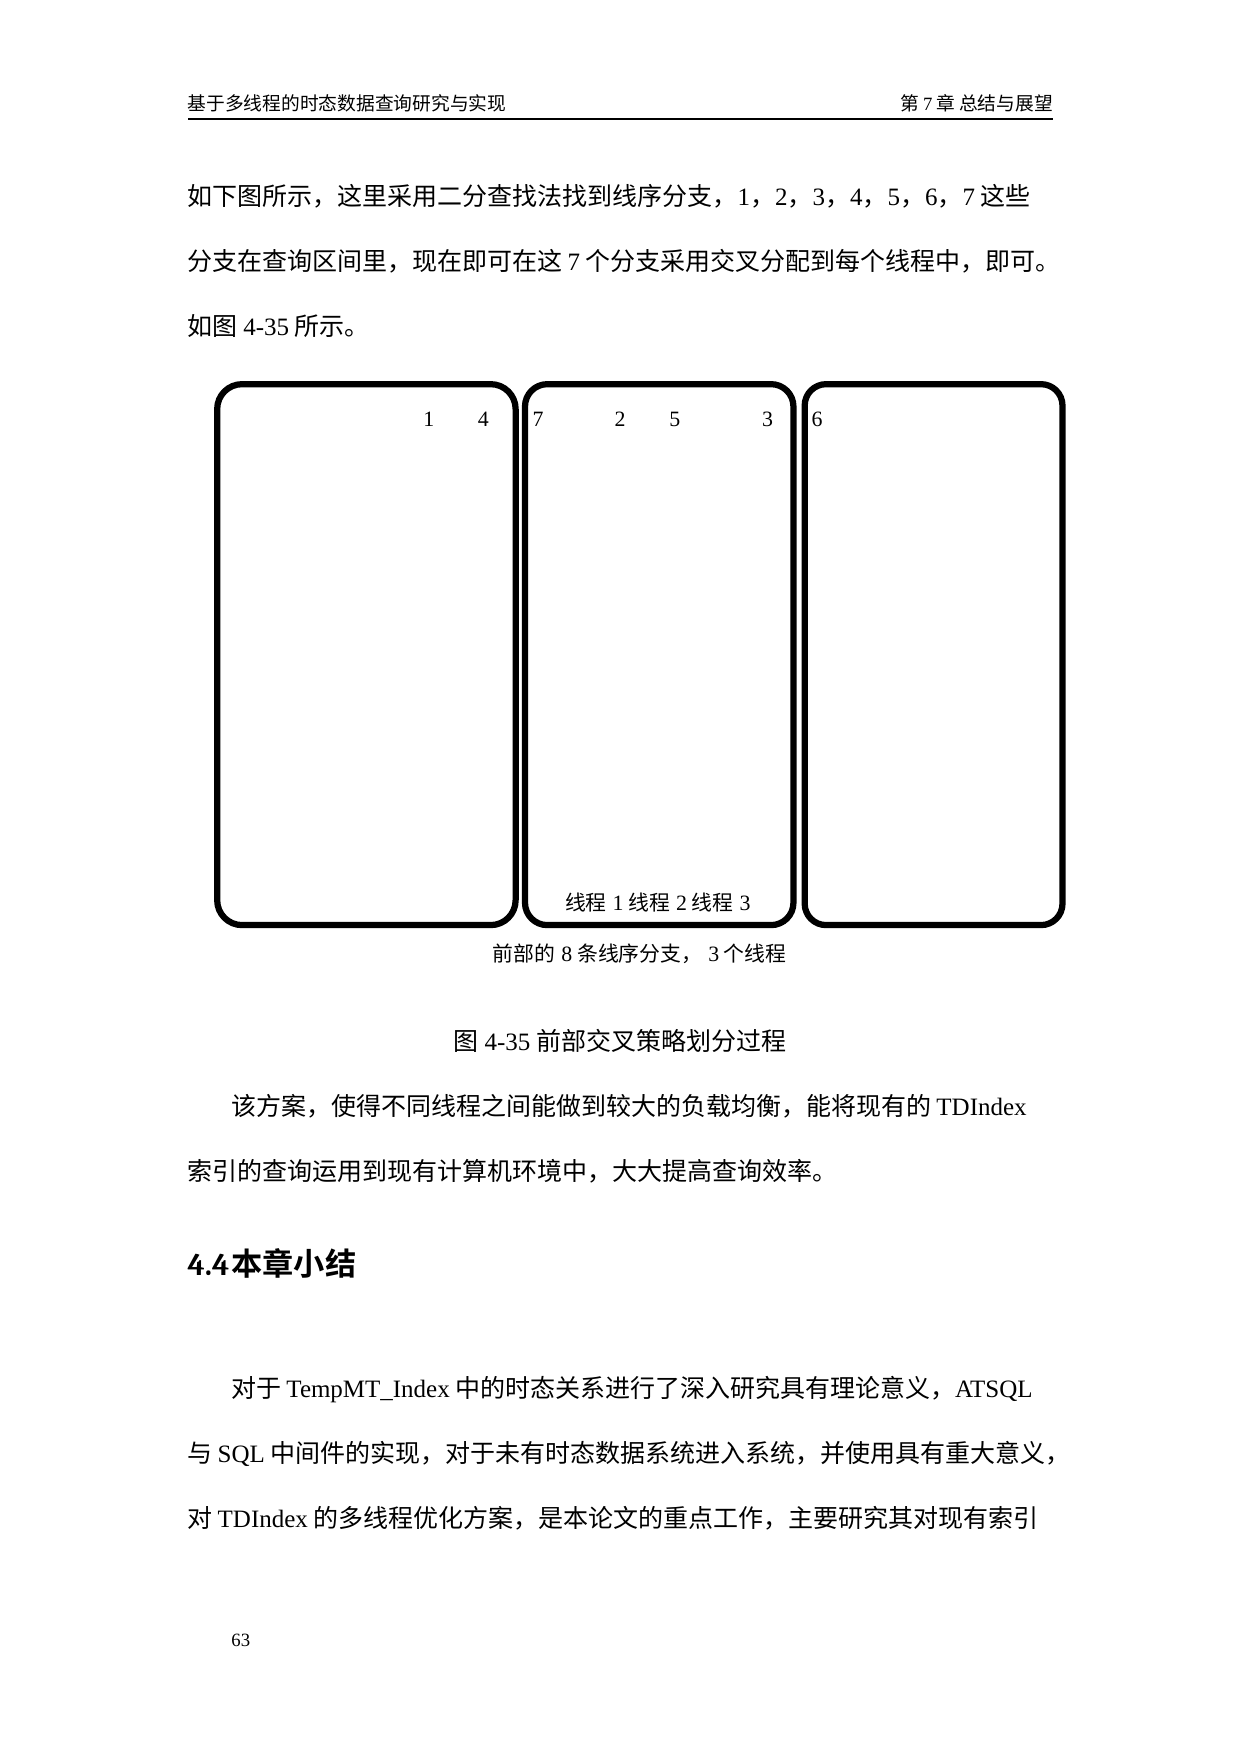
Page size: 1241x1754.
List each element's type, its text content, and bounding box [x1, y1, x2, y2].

subtitle 本章小结 [187, 1229, 1053, 1294]
text 该方案，使得不同线程之间能做到较大的负载均衡，能将现有的TDIndex索引的查询运用到现有计算机环境中，大大提高查询效率。 [187, 1072, 1053, 1202]
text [187, 162, 1053, 357]
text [187, 1354, 1053, 1549]
